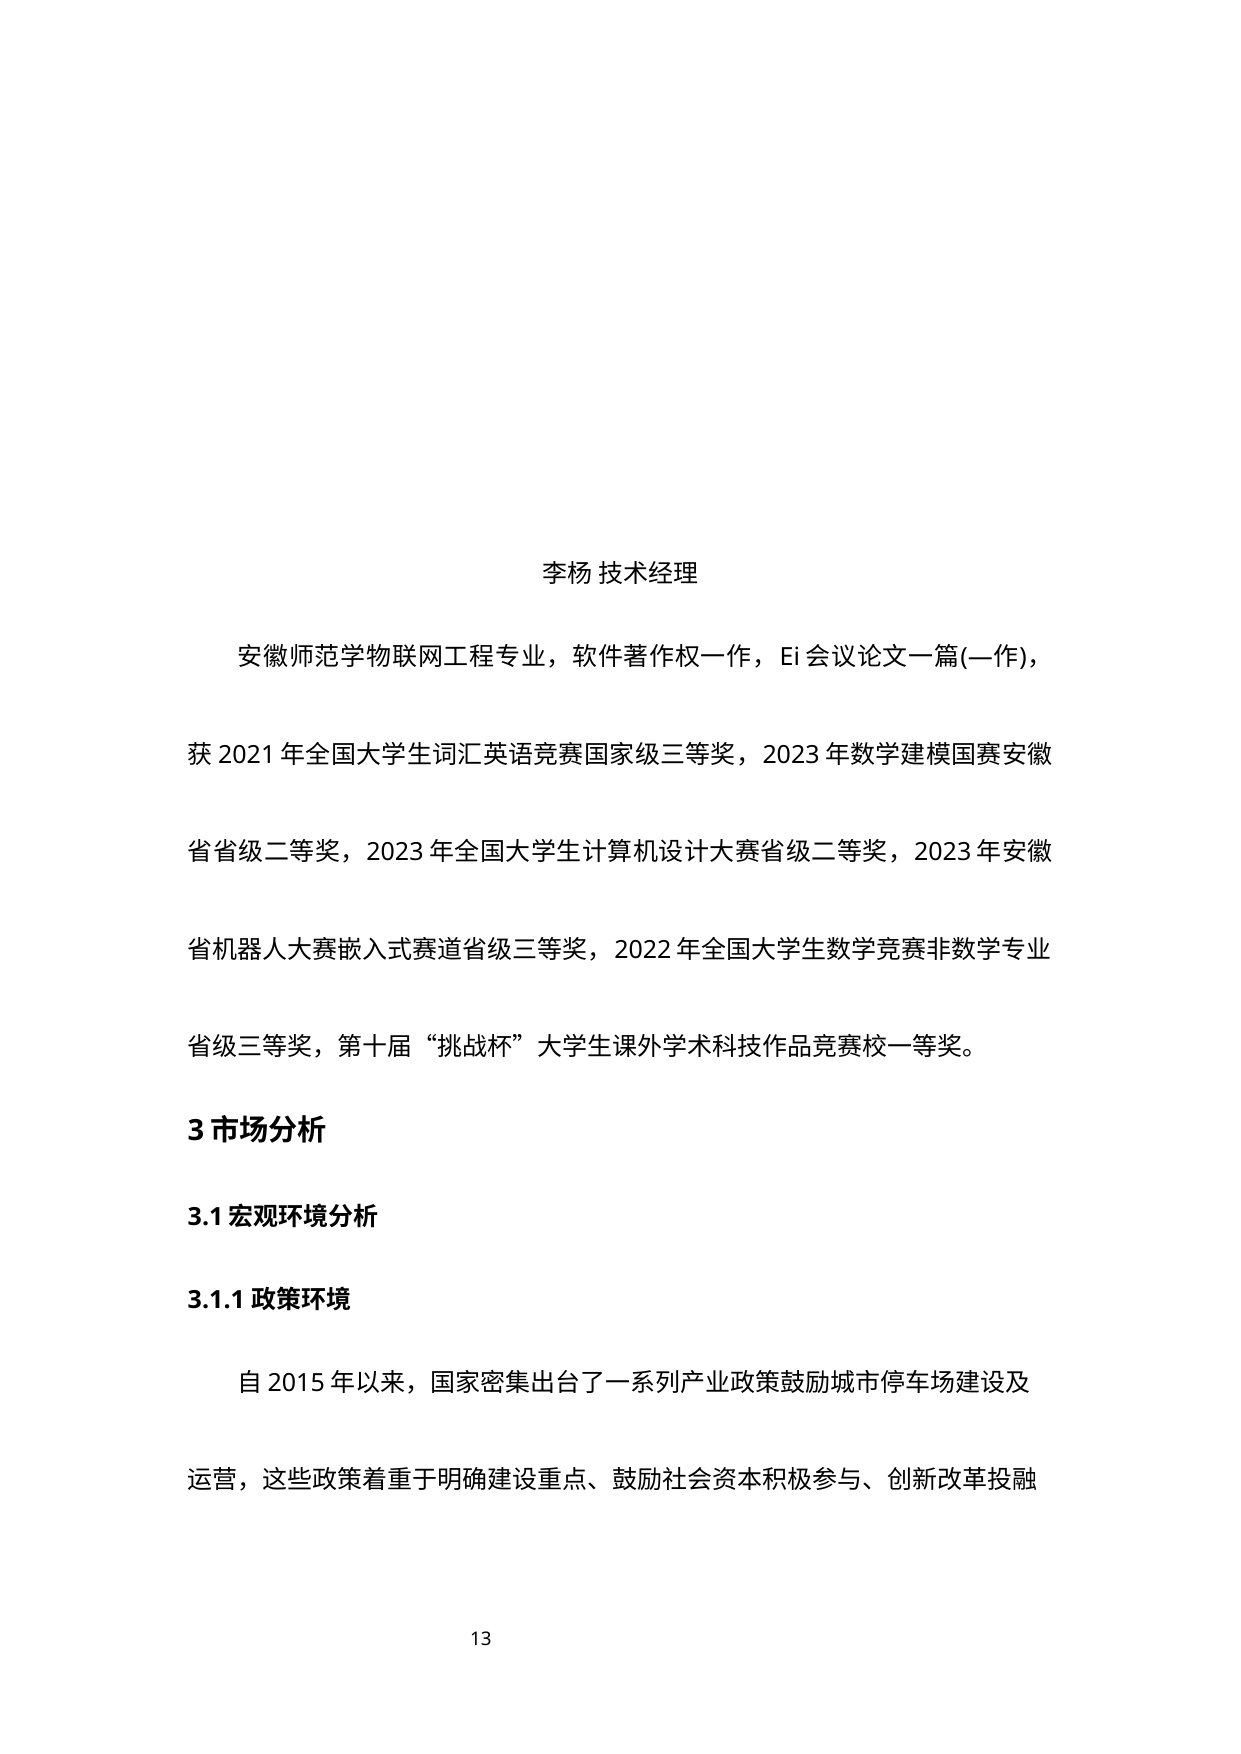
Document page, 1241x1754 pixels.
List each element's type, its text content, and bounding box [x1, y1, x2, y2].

text 李杨 技术经理 [187, 539, 1053, 604]
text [187, 1348, 1053, 1511]
text 安徽师范学物联网工程专业，软件著作权一作，Ei会议论文一篇(—作)，获2021年全国大学生词汇英语竞赛国家级三等奖，2023年数学建模国赛安徽省省级二等奖，2023年全国大学生计算机设计大赛省级二等奖，2023年安徽省机器人大赛嵌入式赛道省级三等奖，2022年全国大学生数学竞赛非数学专业省级三等奖，第十届“挑战杯”大学生课外学术科技作品竞赛校一等奖。 [187, 622, 1053, 1077]
text 3.1宏观环境分析 [187, 1182, 1053, 1247]
text 3.1.1 政策环境 [187, 1265, 1053, 1330]
text 3市场分析 [187, 1096, 1053, 1161]
